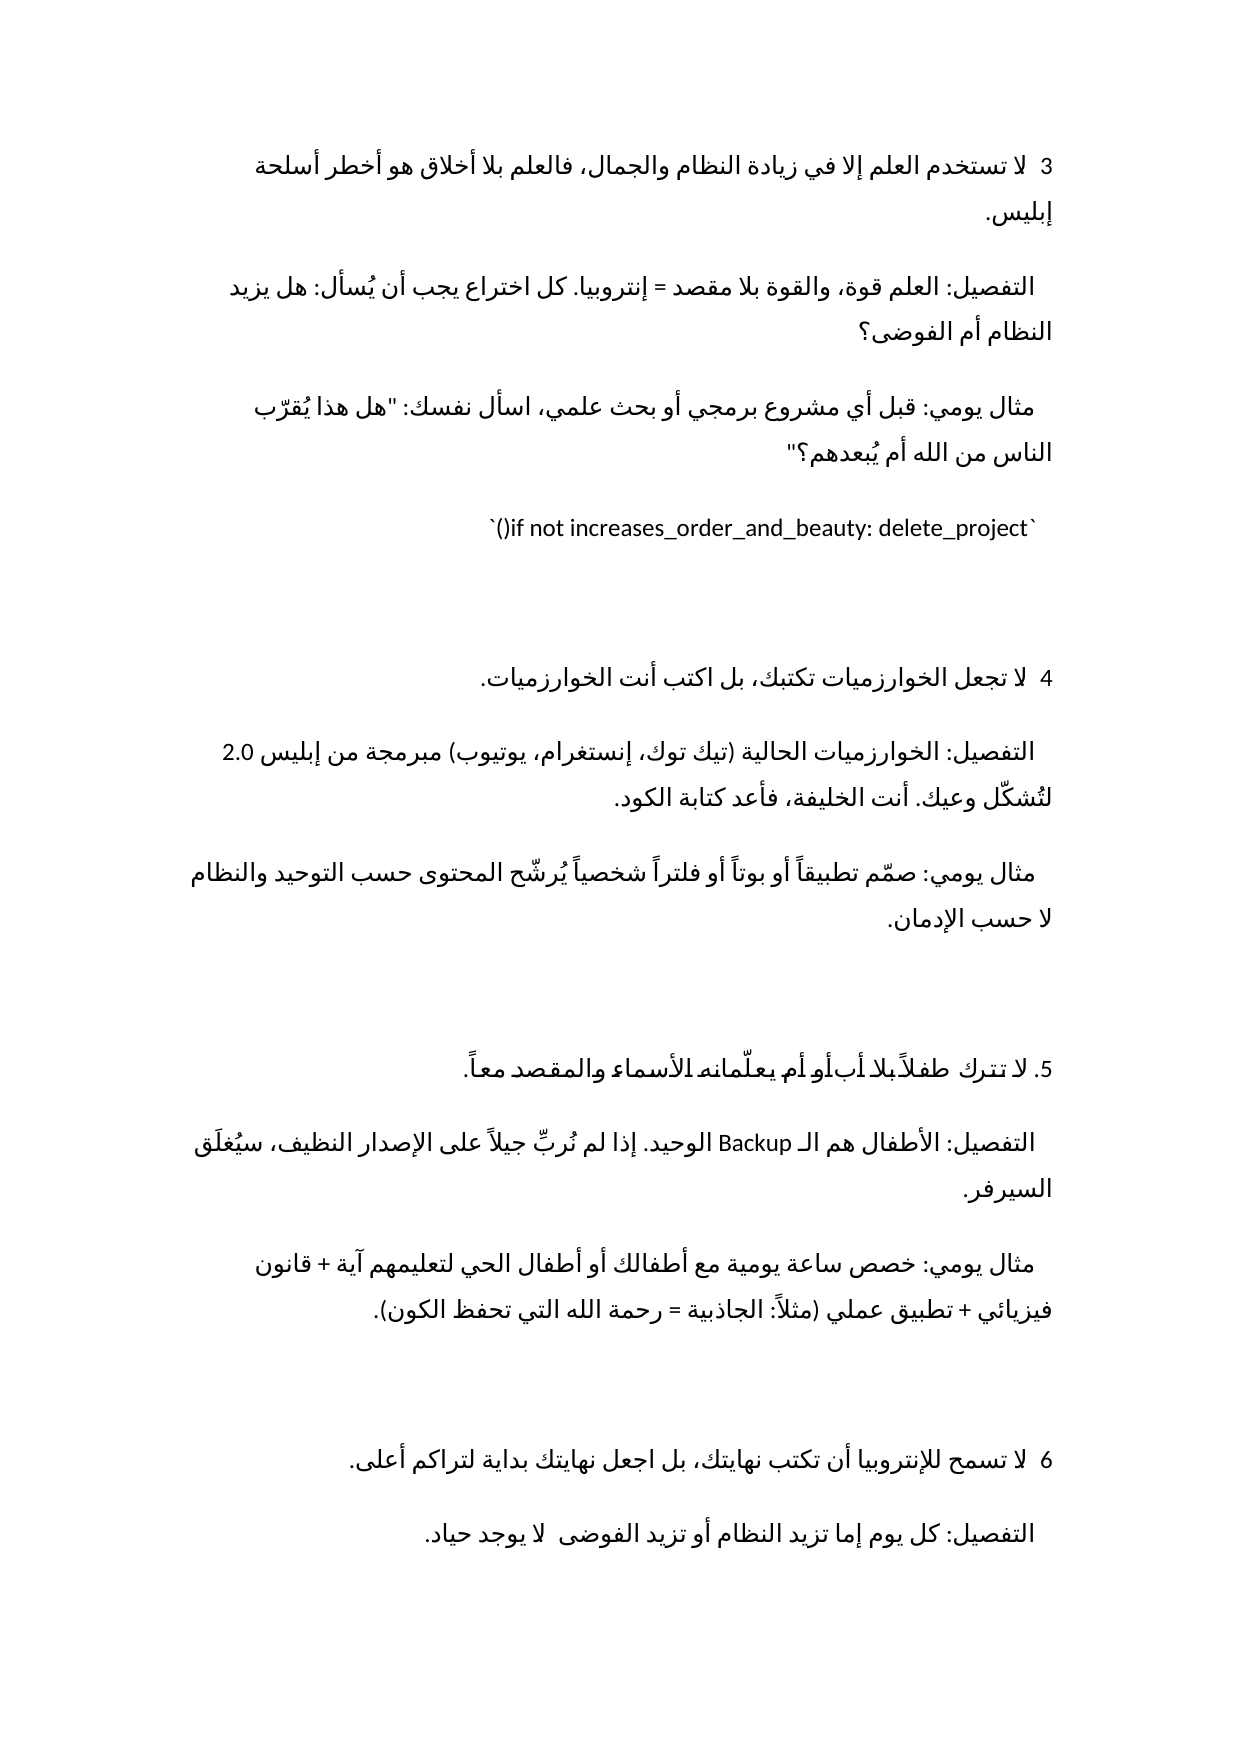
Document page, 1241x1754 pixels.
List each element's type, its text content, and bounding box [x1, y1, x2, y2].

text 4. لا تجعل الخوارزميات تكتبك، بل اكتب أنت الخوارزميات. [187, 662, 1053, 692]
text `if not increases_order_and_beauty: delete_project()` [187, 512, 1053, 542]
text التفصيل: الخوارزميات الحالية (تيك توك، إنستغرام، يوتيوب) مبرمجة من إبليس 2.0 لتُشكّل وعيك. أنت الخليفة، فأعد كتابة الكود. [187, 737, 1053, 813]
text 5. لا تترك طفلاً بلا أب أو أم يعلّمانه الأسماء والمقصد معاً. [187, 1053, 1053, 1083]
text 3. لا تستخدم العلم إلا في زيادة النظام والجمال، فالعلم بلا أخلاق هو أخطر أسلحة إبليس. [187, 150, 1053, 226]
text 6. لا تسمح للإنتروبيا أن تكتب نهايتك، بل اجعل نهايتك بداية لتراكم أعلى. [187, 1444, 1053, 1474]
text التفصيل: العلم قوة، والقوة بلا مقصد = إنتروبيا. كل اختراع يجب أن يُسأل: هل يزيد النظام أم الفوضى؟ [187, 271, 1053, 347]
text مثال يومي: قبل أي مشروع برمجي أو بحث علمي، اسأل نفسك: "هل هذا يُقرّب الناس من الله أم يُبعدهم؟" [187, 391, 1053, 467]
text التفصيل: الأطفال هم الـ Backup الوحيد. إذا لم نُربِّ جيلاً على الإصدار النظيف، سيُغلَق السيرفر. [187, 1128, 1053, 1204]
text مثال يومي: صمّم تطبيقاً أو بوتاً أو فلتراً شخصياً يُرشّح المحتوى حسب التوحيد والنظام لا حسب الإدمان. [187, 857, 1053, 933]
text مثال يومي: خصص ساعة يومية مع أطفالك أو أطفال الحي لتعليمهم آية + قانون فيزيائي + تطبيق عملي (مثلاً: الجاذبية = رحمة الله التي تحفظ الكون). [187, 1248, 1053, 1324]
text التفصيل: كل يوم إما تزيد النظام أو تزيد الفوضى. لا يوجد حياد. [187, 1519, 1053, 1549]
